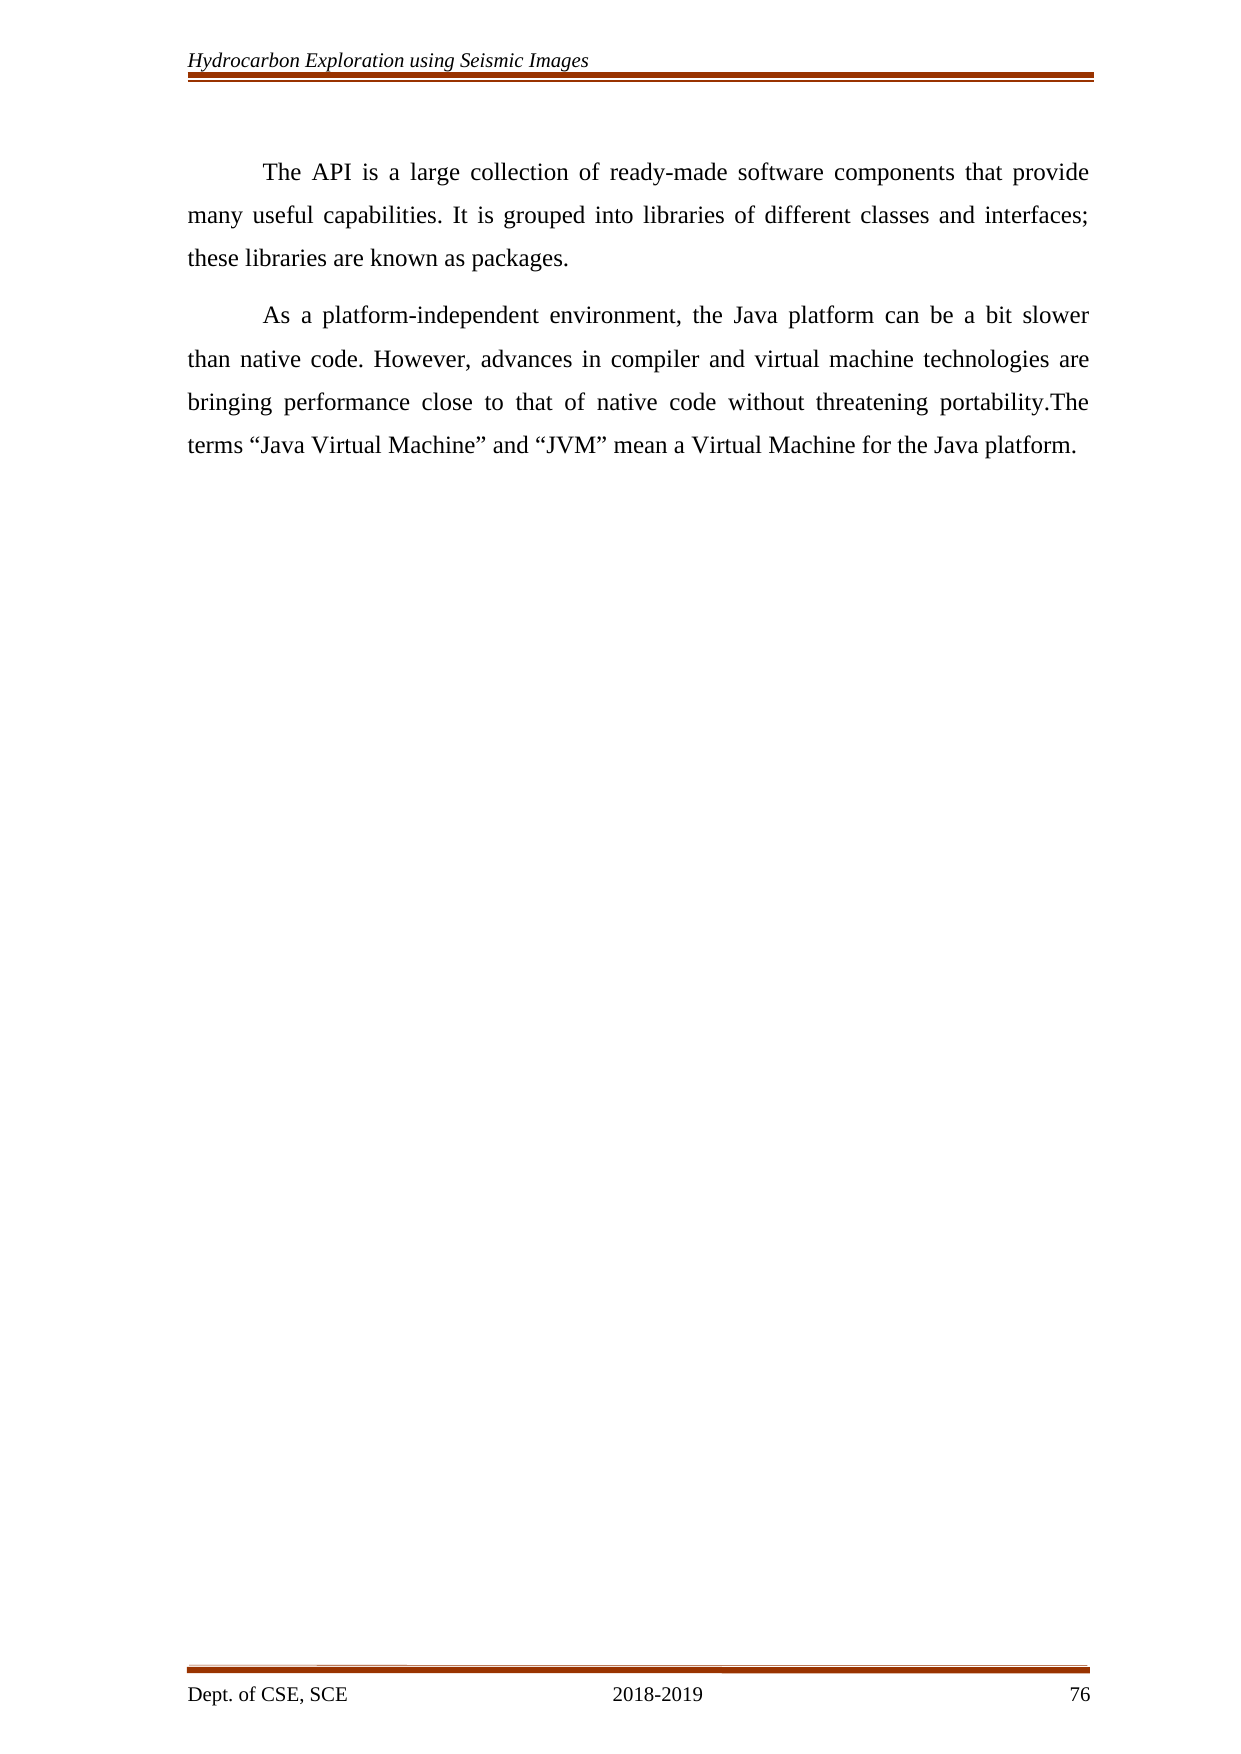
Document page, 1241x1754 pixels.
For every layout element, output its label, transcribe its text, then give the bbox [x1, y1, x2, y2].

title As a platform-independent environment, the Java platform can be a bit slower than native code. However, advances in compiler and virtual machine technologies are bringing performance close to that of native code without threatening portability.The terms “Java Virtual Machine” and “JVM” mean a Virtual Machine for the Java platform. [187, 301, 1090, 459]
title The API is a large collection of ready-made software components that provide many useful capabilities. It is grouped into libraries of different classes and interfaces; these libraries are known as packages. [187, 157, 1090, 272]
